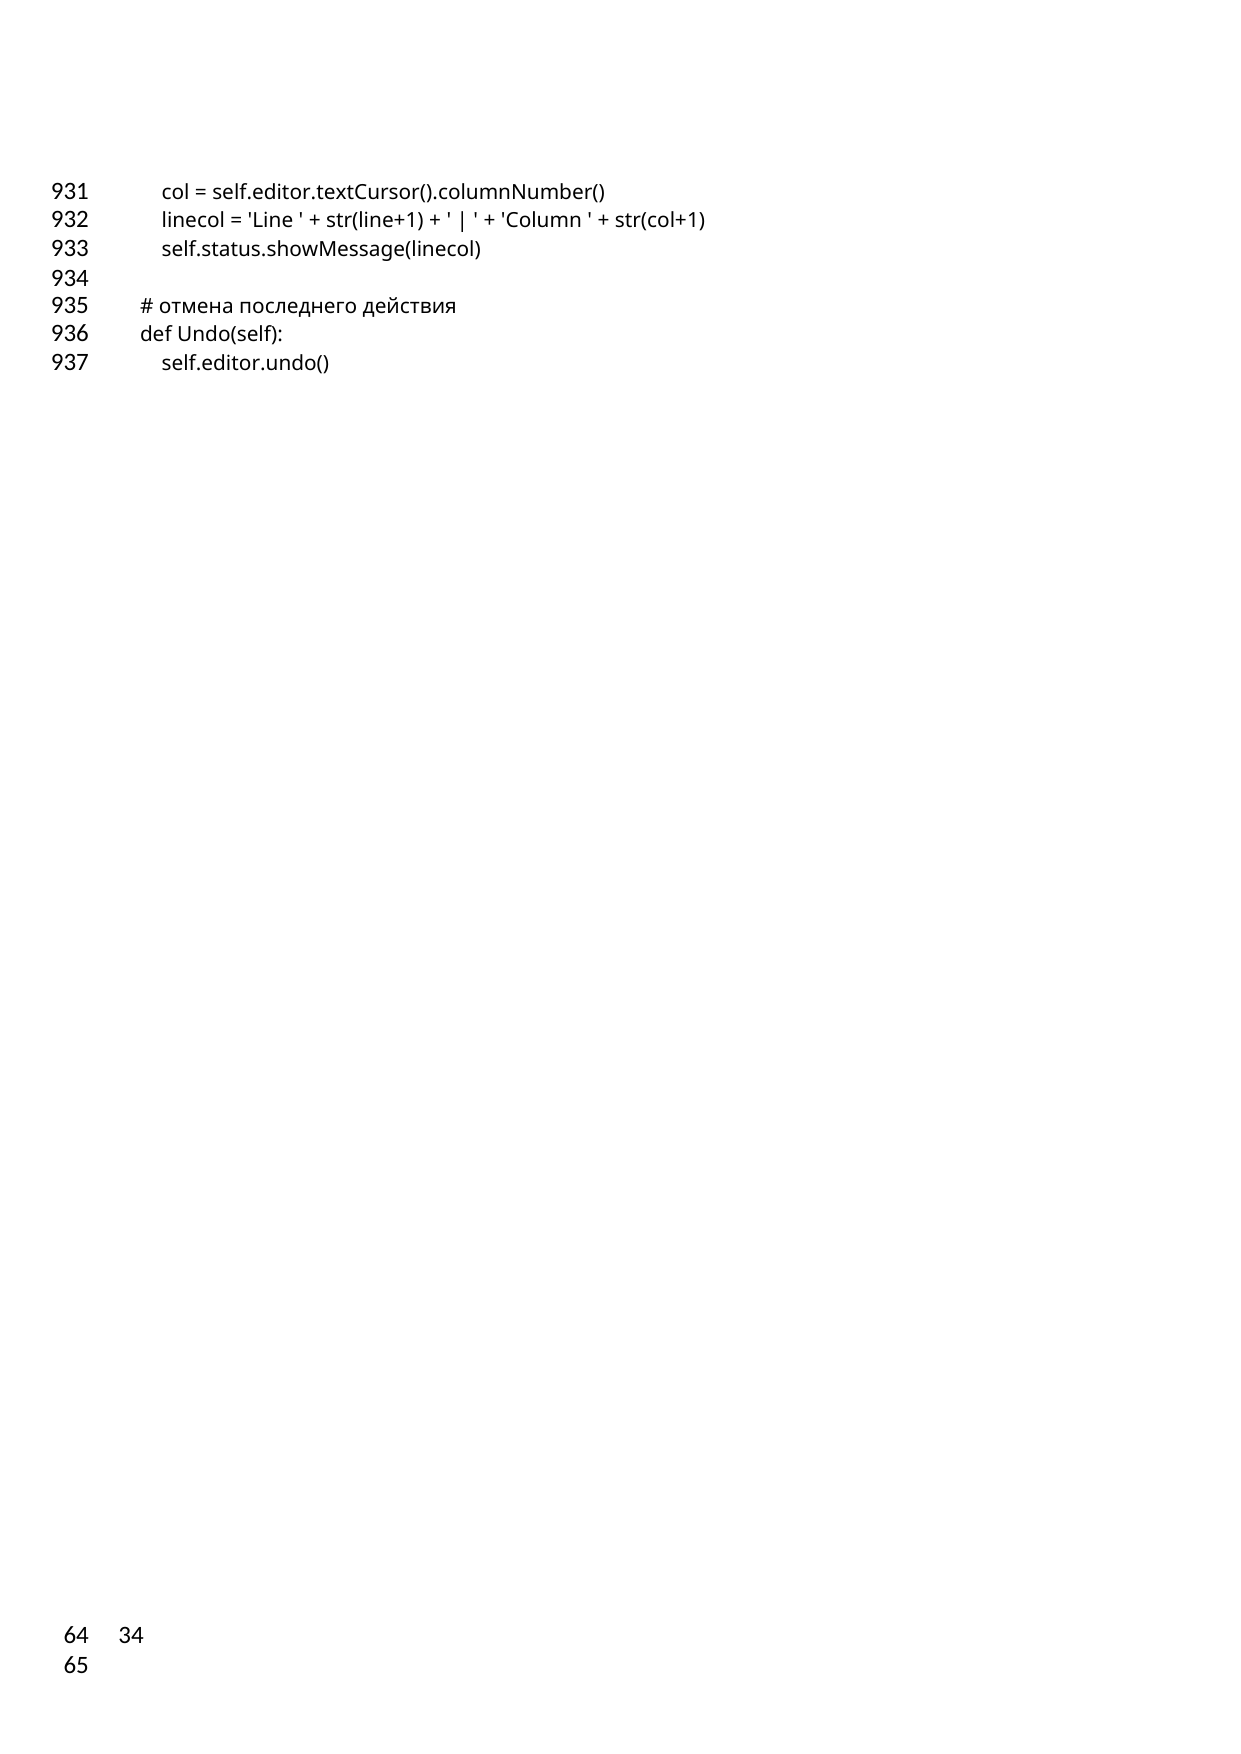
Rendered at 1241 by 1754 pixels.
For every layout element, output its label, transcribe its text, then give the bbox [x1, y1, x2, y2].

text def Undo(self): [118, 319, 1122, 348]
text col = self.editor.textCursor().columnNumber() [118, 177, 1122, 206]
text linecol = 'Line ' + str(line+1) + ' | ' + 'Column ' + str(col+1) [118, 206, 1122, 234]
text self.status.showMessage(linecol) [118, 234, 1122, 262]
text self.editor.undo() [118, 348, 1122, 376]
text # отмена последнего действия [118, 291, 1122, 319]
